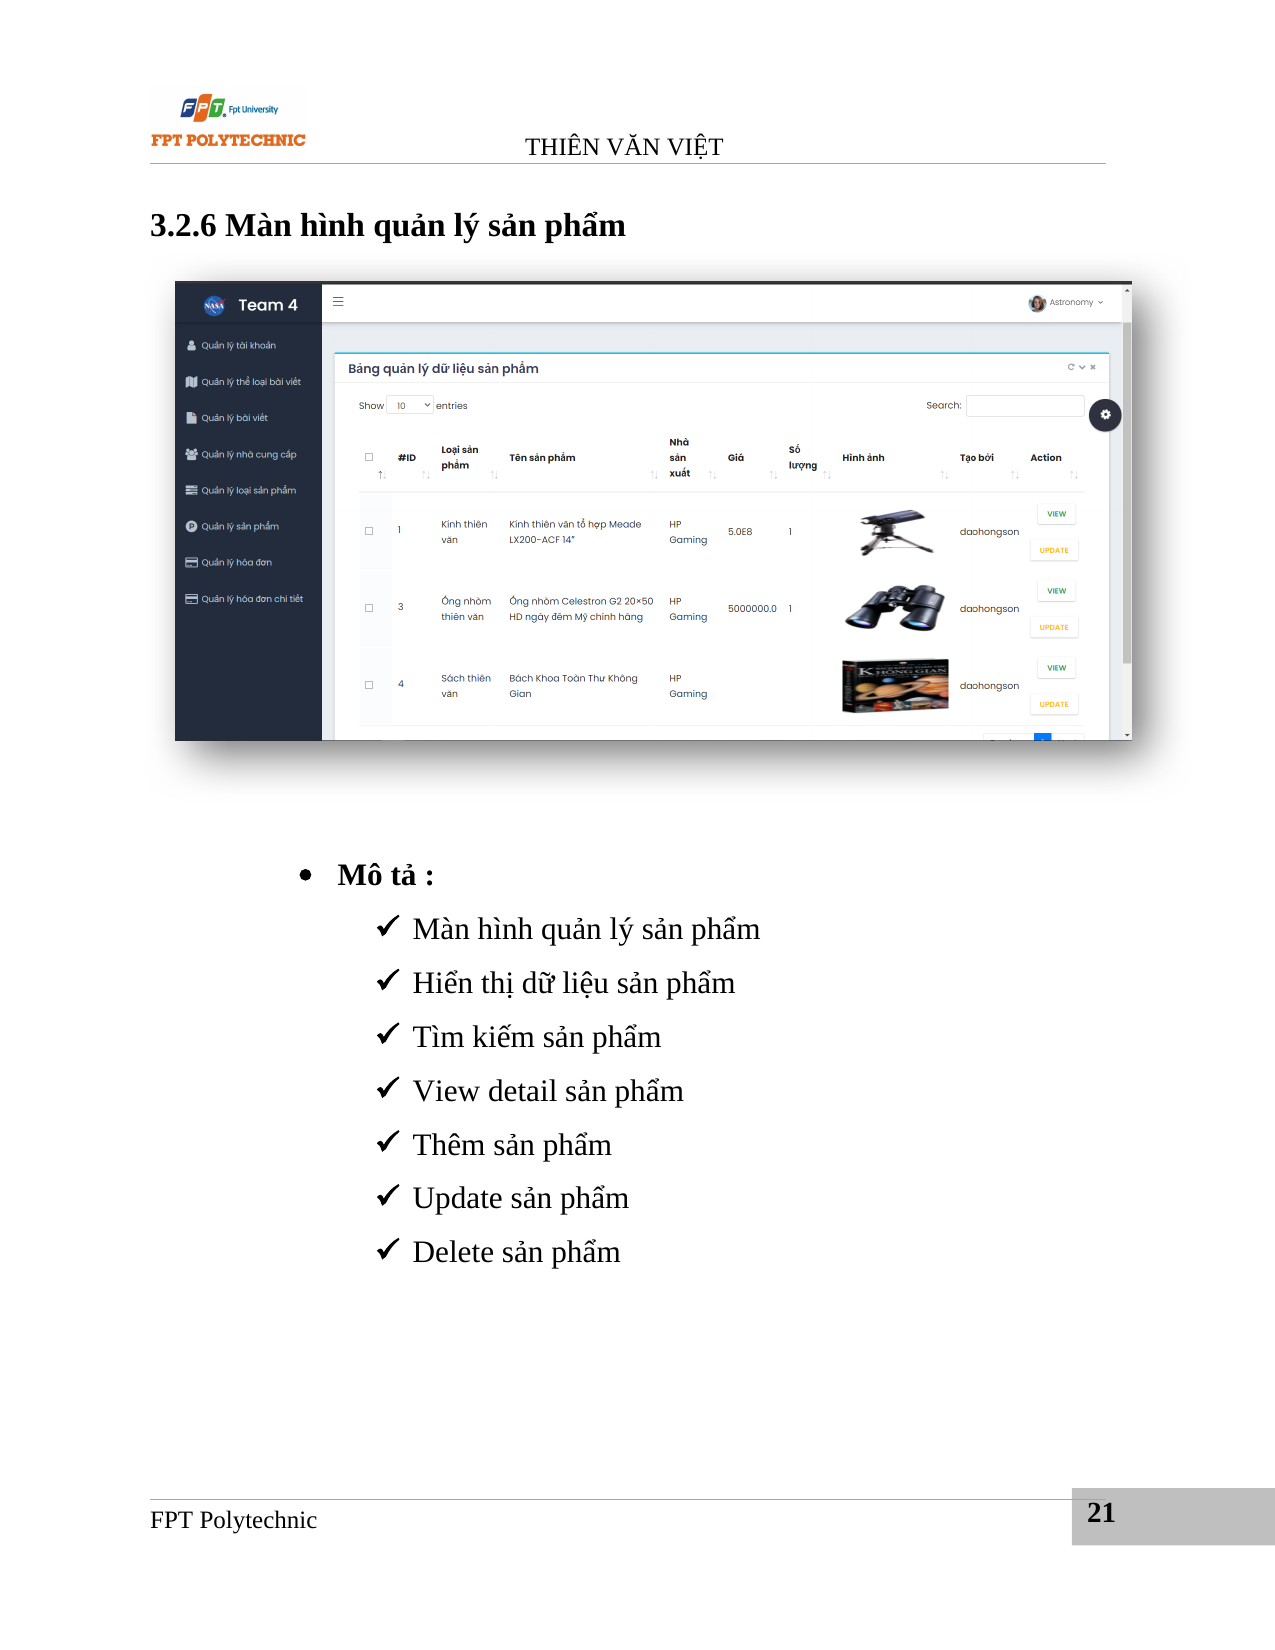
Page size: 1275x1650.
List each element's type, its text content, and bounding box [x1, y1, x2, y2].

picture [175, 281, 1132, 741]
list Thêm sản phẩm [375, 1126, 1106, 1162]
list View detail sản phẩm [375, 1072, 1106, 1108]
list Tìm kiếm sản phẩm [375, 1018, 1106, 1054]
picture [150, 87, 308, 156]
subtitle Màn hình quản lý sản phẩm [150, 206, 1106, 244]
list Delete sản phẩm [375, 1233, 1106, 1269]
list Màn hình quản lý sản phẩm [375, 910, 1106, 946]
list Mô tả : [300, 857, 1106, 892]
list Update sản phẩm [375, 1180, 1106, 1216]
list Hiển thị dữ liệu sản phẩm [375, 964, 1106, 1000]
